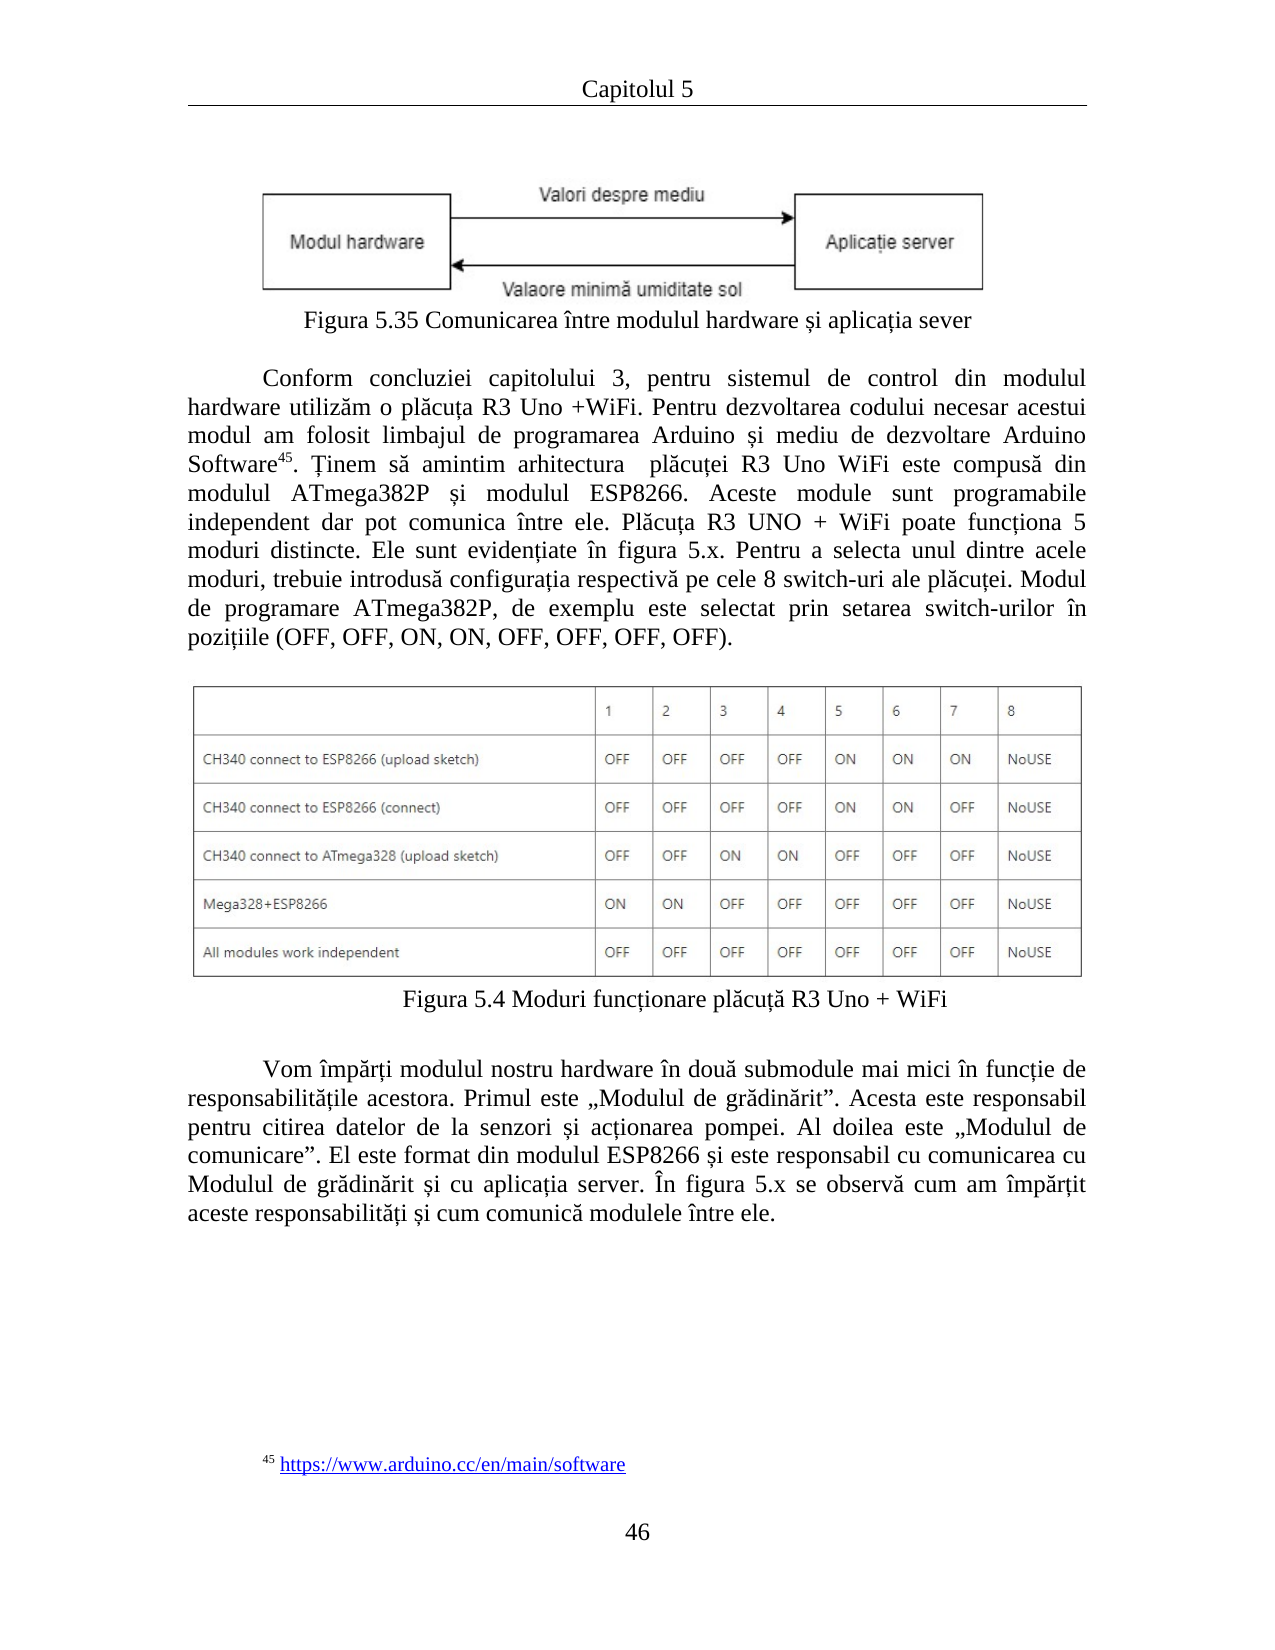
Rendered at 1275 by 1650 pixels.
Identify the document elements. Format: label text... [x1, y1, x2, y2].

text Vom împărți modulul nostru hardware în două submodule mai mici în funcție de responsabilitățile acestora. Primul este „Modulul de grădinărit”. Acesta este responsabil pentru citirea datelor de la senzori și acționarea pompei. Al doilea este „Modulul de comunicare”. El este format din modulul ESP8266 și este responsabil cu comunicarea cu Modulul de grădinărit și cu aplicația server. În figura 5.x se observă cum am împărțit aceste responsabilități și cum comunică modulele între ele. [187, 1054, 1087, 1227]
text Conform concluziei capitolului 3, pentru sistemul de control din modulul hardware utilizăm o plăcuța R3 Uno +WiFi. Pentru dezvoltarea codului necesar acestui modul am folosit limbajul de programarea Arduino și mediu de dezvoltare Arduino Software. Ținem să amintim arhitectura plăcuței R3 Uno WiFi este compusă din modulul ATmega382P și modulul ESP8266. Aceste module sunt programabile independent dar pot comunica între ele. Plăcuța R3 UNO + WiFi poate funcționa 5 moduri distincte. Ele sunt evidențiate în figura 5.x. Pentru a selecta unul dintre acele moduri, trebuie introdusă configurația respectivă pe cele 8 switch-uri ale plăcuței. Modul de programare ATmega382P, de exemplu este selectat prin setarea switch-urilor în pozițiile (OFF, OFF, ON, ON, OFF, OFF, OFF, OFF). [187, 363, 1087, 651]
picture [262, 178, 984, 306]
picture [187, 679, 1088, 984]
